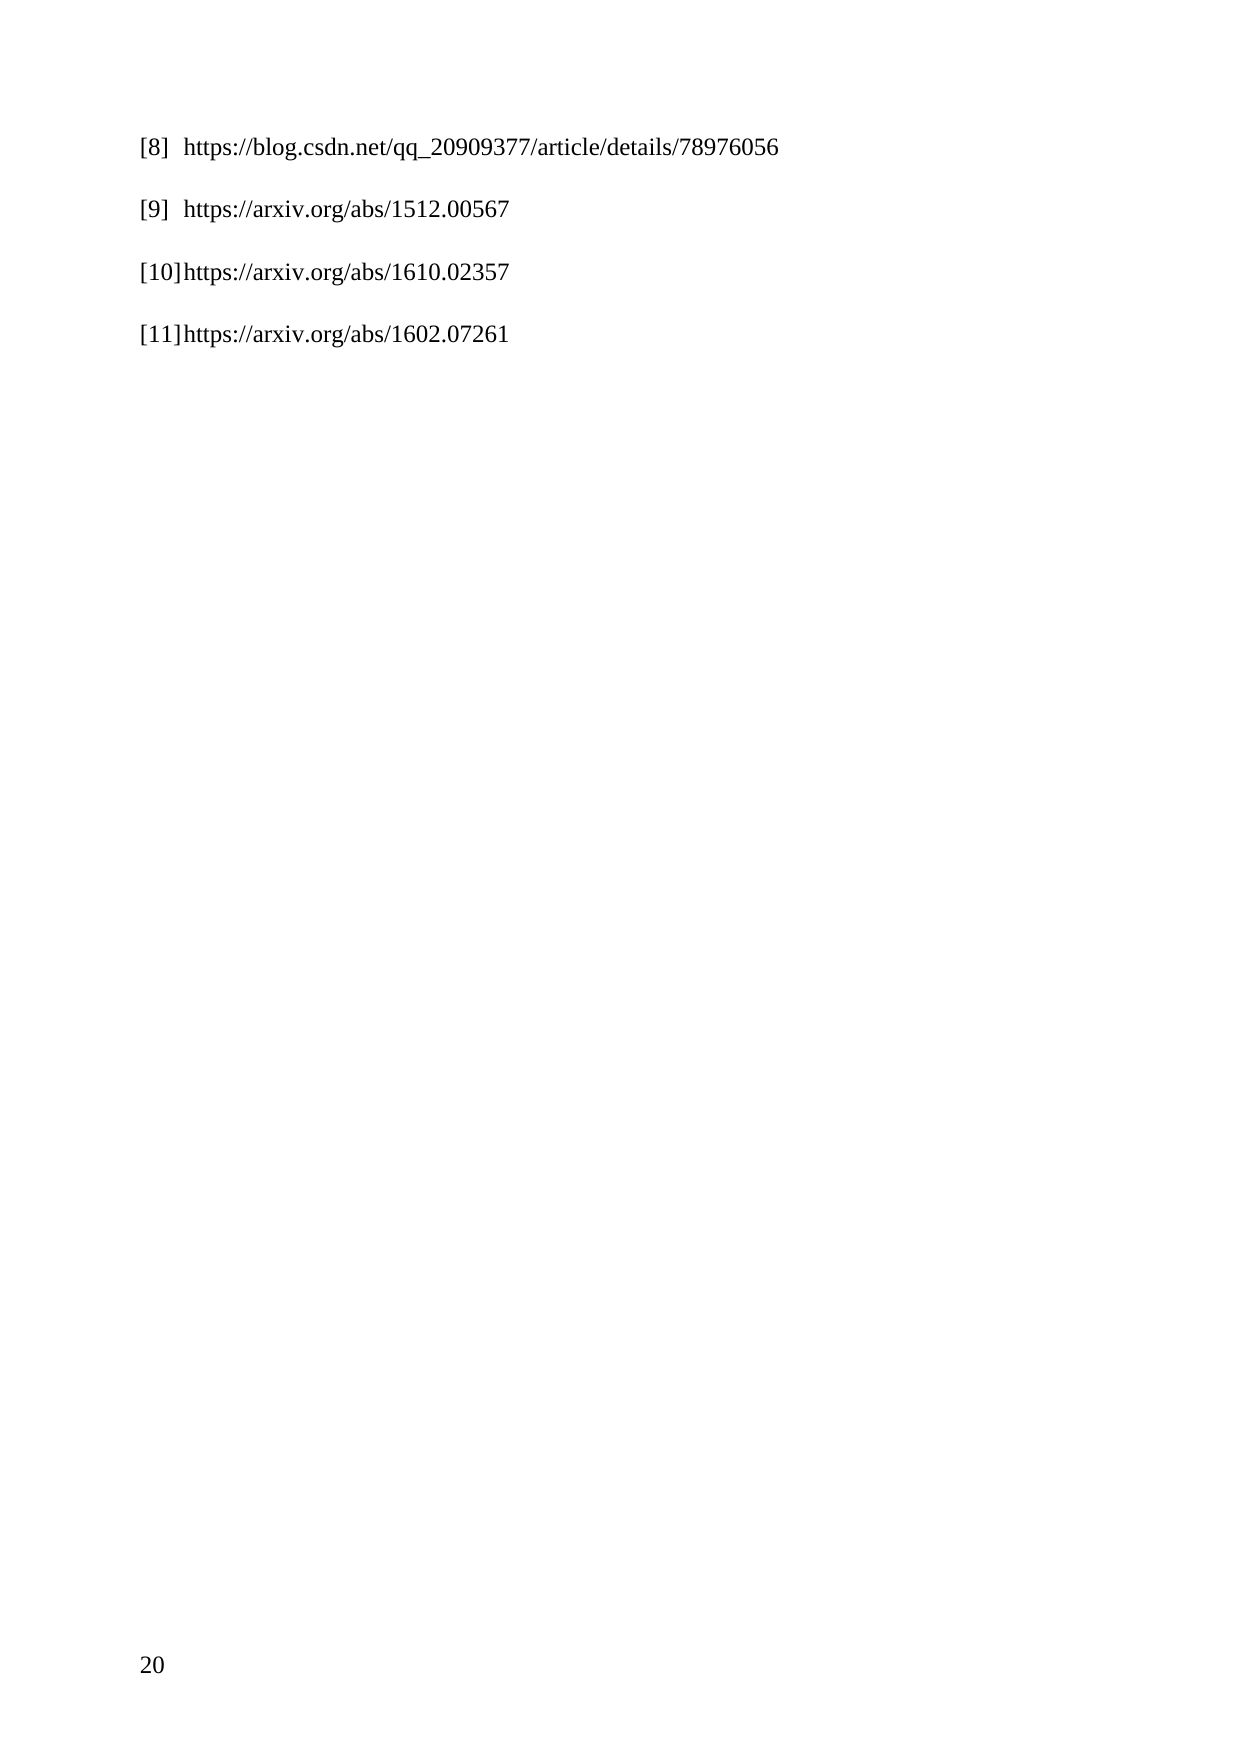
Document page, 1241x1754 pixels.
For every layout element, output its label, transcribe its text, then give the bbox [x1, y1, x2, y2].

list https://arxiv.org/abs/1602.07261 [139, 319, 1101, 348]
list https://blog.csdn.net/qq_20909377/article/details/78976056 [139, 132, 1101, 161]
list https://arxiv.org/abs/1610.02357 [139, 257, 1101, 285]
list https://arxiv.org/abs/1512.00567 [139, 194, 1101, 223]
